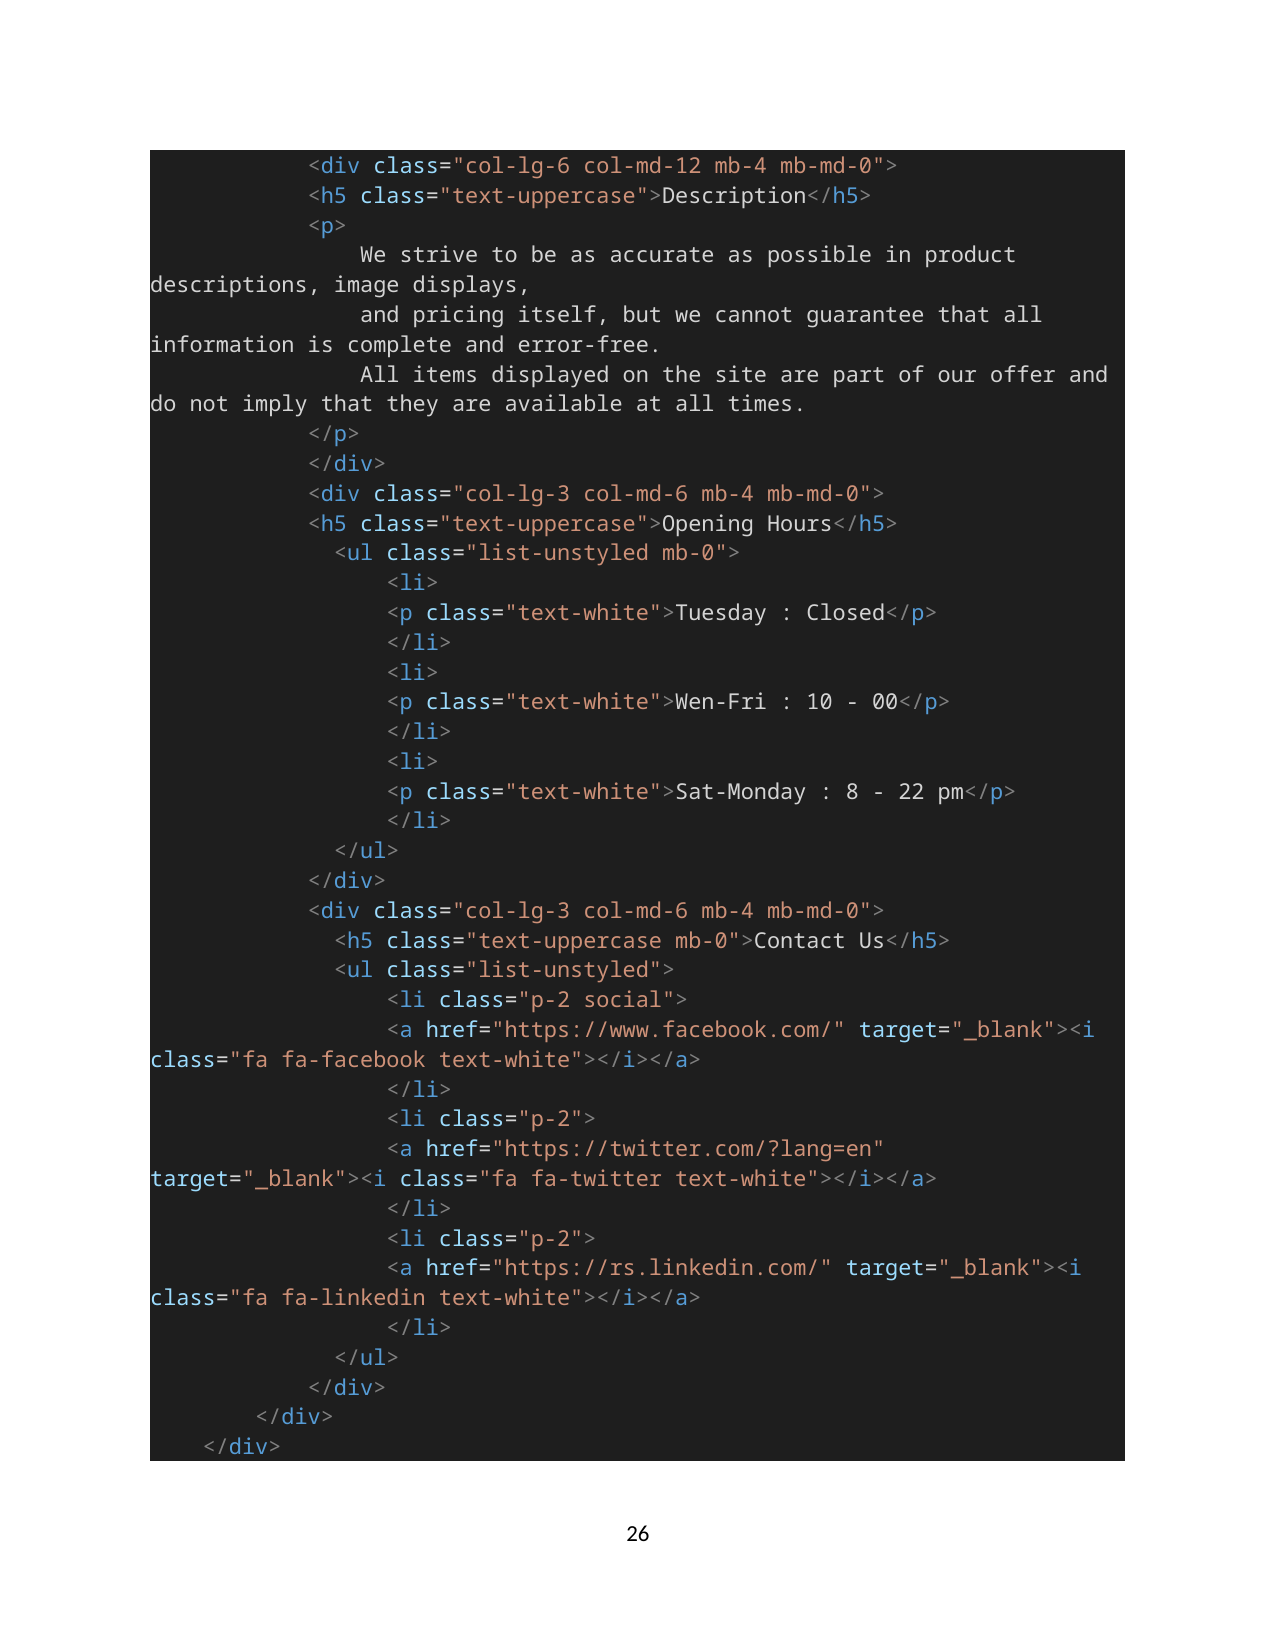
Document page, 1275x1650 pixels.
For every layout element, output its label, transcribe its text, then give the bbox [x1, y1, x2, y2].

text <h5 class="text-uppercase mb-0">Contact Us</h5> [150, 924, 1125, 954]
text <h5 class="text-uppercase">Opening Hours</h5> [150, 507, 1125, 537]
text <a href="https://twitter.com/?lang=en" target="_blank"><i class="fa fa-twitter text-white"></i></a> [150, 1133, 1125, 1193]
text </li> [150, 1312, 1125, 1342]
text <li> [150, 746, 1125, 776]
text <div class="col-lg-6 col-md-12 mb-4 mb-md-0"> [150, 150, 1125, 180]
text We strive to be as accurate as possible in product descriptions, image displays, [150, 239, 1125, 299]
text <p class="text-white">Tuesday : Closed</p> [150, 597, 1125, 627]
text </p> [150, 418, 1125, 448]
text <li class="p-2 social"> [150, 984, 1125, 1014]
text All items displayed on the site are part of our offer and do not imply that they are available at all times. [150, 358, 1125, 418]
text </ul> [150, 835, 1125, 865]
text <h5 class="text-uppercase">Description</h5> [150, 180, 1125, 209]
text <li class="p-2"> [150, 1103, 1125, 1133]
text </ul> [150, 1342, 1125, 1371]
text <a href="https://rs.linkedin.com/" target="_blank"><i class="fa fa-linkedin text-white"></i></a> [150, 1252, 1125, 1312]
text </div> [150, 865, 1125, 895]
text <a href="https://www.facebook.com/" target="_blank"><i class="fa fa-facebook text-white"></i></a> [150, 1014, 1125, 1073]
text <div class="col-lg-3 col-md-6 mb-4 mb-md-0"> [150, 478, 1125, 507]
text <div class="col-lg-3 col-md-6 mb-4 mb-md-0"> [150, 895, 1125, 924]
text <ul class="list-unstyled"> [150, 954, 1125, 984]
text <li> [150, 656, 1125, 686]
text <p> [150, 209, 1125, 239]
text </li> [150, 1193, 1125, 1222]
text </div> [150, 1371, 1125, 1401]
text </div> [150, 448, 1125, 478]
text <ul class="list-unstyled mb-0"> [150, 537, 1125, 567]
text <li class="p-2"> [150, 1222, 1125, 1252]
text </div> [150, 1401, 1125, 1431]
text </li> [150, 627, 1125, 656]
text <p class="text-white">Wen-Fri : 10 - 00</p> [150, 686, 1125, 716]
text and pricing itself, but we cannot guarantee that all information is complete and error-free. [150, 299, 1125, 358]
text </li> [150, 1073, 1125, 1103]
text </li> [150, 716, 1125, 746]
text <p class="text-white">Sat-Monday : 8 - 22 pm</p> [150, 776, 1125, 805]
text </li> [150, 805, 1125, 835]
text <li> [150, 567, 1125, 597]
text </div> [150, 1431, 1125, 1461]
